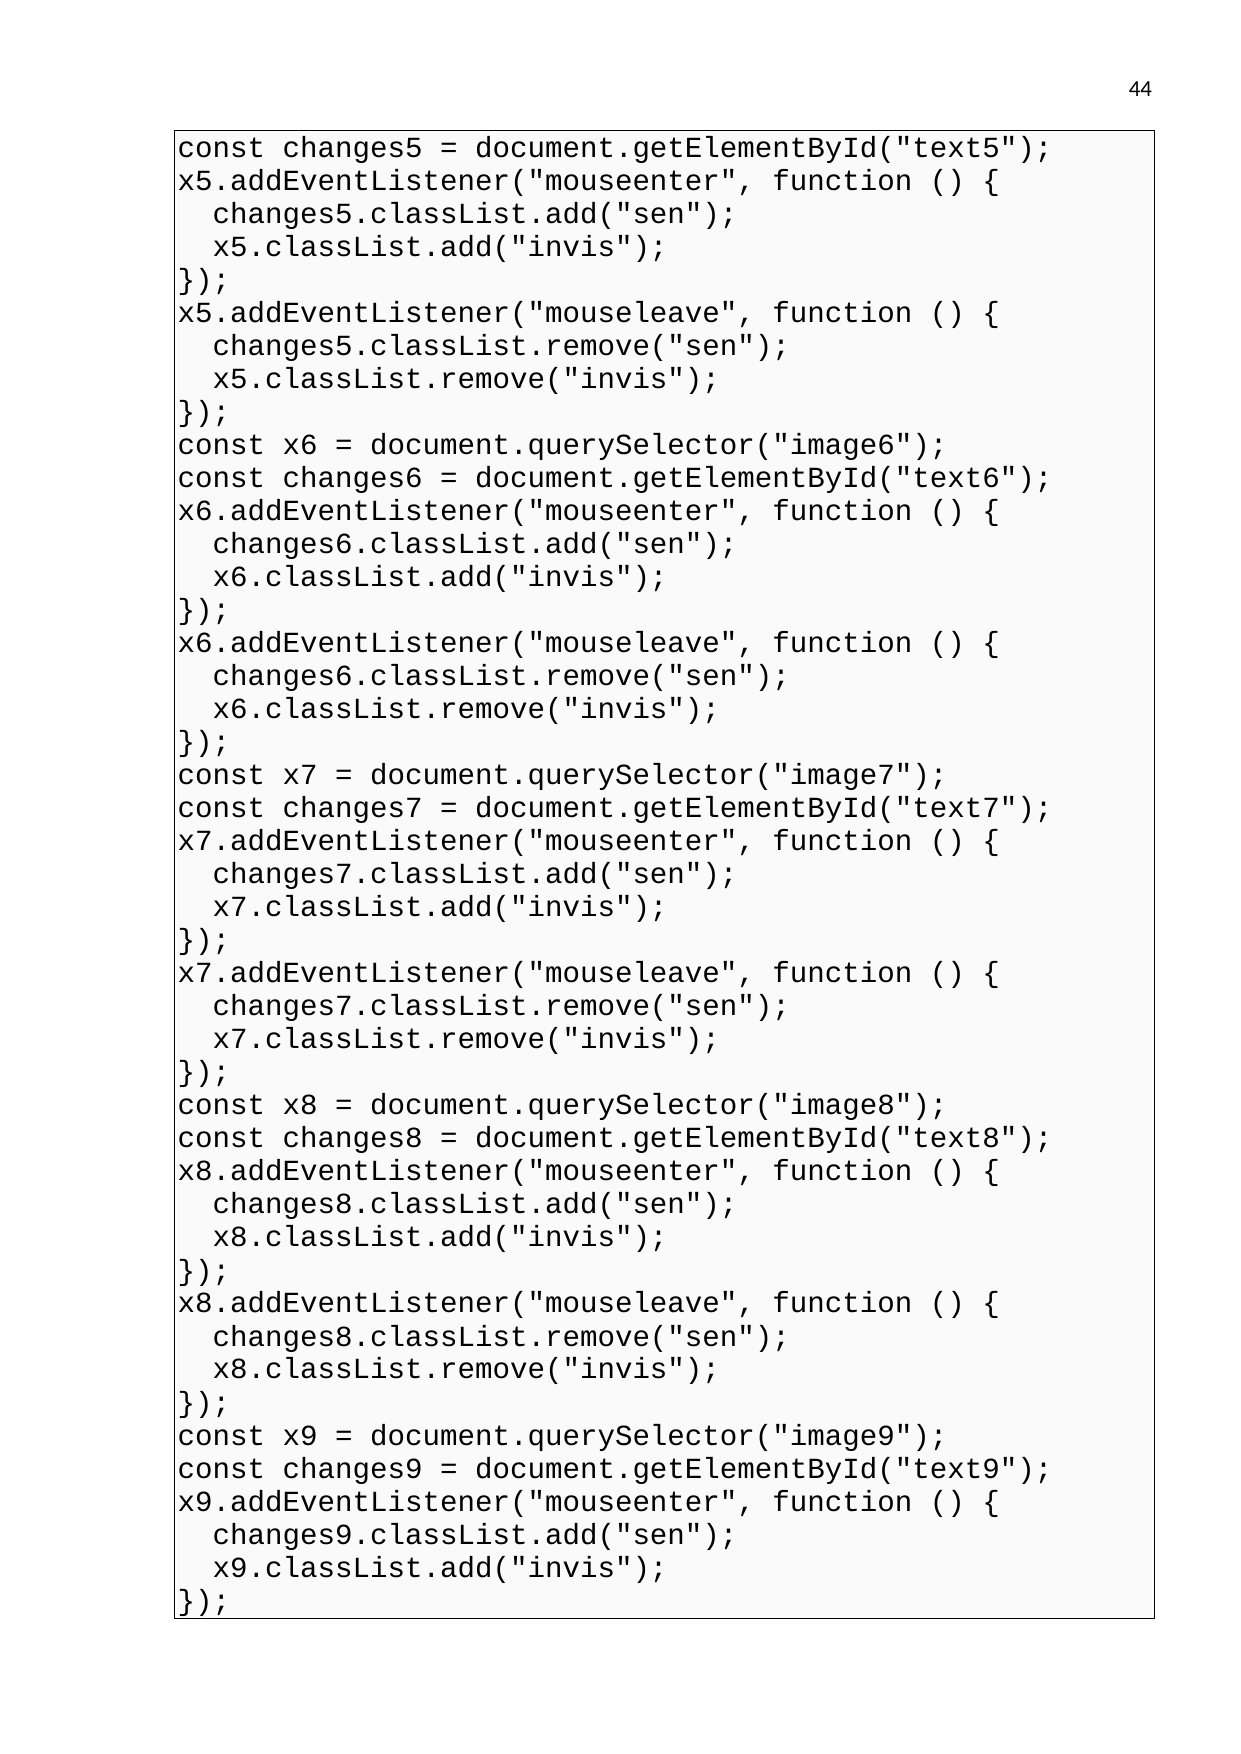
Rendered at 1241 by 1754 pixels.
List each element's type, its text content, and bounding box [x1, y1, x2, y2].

text x6.addEventListener("mouseleave", function () { [177, 628, 1152, 661]
text }); [177, 1388, 1152, 1421]
text x7.classList.remove("invis"); [177, 1024, 1152, 1057]
text x6.classList.add("invis"); [177, 562, 1152, 595]
text changes6.classList.remove("sen"); [177, 661, 1152, 694]
text }); [177, 397, 1152, 430]
text x9.addEventListener("mouseenter", function () { [177, 1487, 1152, 1520]
text const changes9 = document.getElementById("text9"); [177, 1454, 1152, 1487]
text changes5.classList.remove("sen"); [177, 331, 1152, 364]
text changes8.classList.remove("sen"); [177, 1322, 1152, 1355]
text x5.addEventListener("mouseenter", function () { [177, 166, 1152, 199]
text }); [177, 727, 1152, 760]
text x7.classList.add("invis"); [177, 892, 1152, 925]
text x8.classList.remove("invis"); [177, 1355, 1152, 1388]
text const changes7 = document.getElementById("text7"); [177, 793, 1152, 826]
text x5.classList.add("invis"); [177, 232, 1152, 265]
text changes6.classList.add("sen"); [177, 529, 1152, 562]
text x7.addEventListener("mouseenter", function () { [177, 826, 1152, 859]
text x6.classList.remove("invis"); [177, 694, 1152, 727]
text const x6 = document.querySelector("image6"); [177, 430, 1152, 463]
text x7.addEventListener("mouseleave", function () { [177, 958, 1152, 991]
text }); [177, 595, 1152, 628]
text }); [177, 1256, 1152, 1289]
text const x8 = document.querySelector("image8"); [177, 1091, 1152, 1123]
text }); [177, 1586, 1152, 1618]
text x5.addEventListener("mouseleave", function () { [177, 298, 1152, 331]
text const x9 = document.querySelector("image9"); [177, 1421, 1152, 1454]
text x6.addEventListener("mouseenter", function () { [177, 496, 1152, 529]
text x9.classList.add("invis"); [177, 1553, 1152, 1586]
text changes5.classList.add("sen"); [177, 199, 1152, 232]
text const changes8 = document.getElementById("text8"); [177, 1123, 1152, 1157]
text changes9.classList.add("sen"); [177, 1520, 1152, 1553]
text x8.addEventListener("mouseleave", function () { [177, 1289, 1152, 1322]
text changes7.classList.add("sen"); [177, 859, 1152, 892]
text changes8.classList.add("sen"); [177, 1189, 1152, 1223]
text const changes6 = document.getElementById("text6"); [177, 463, 1152, 496]
text }); [177, 925, 1152, 958]
text const x7 = document.querySelector("image7"); [177, 760, 1152, 793]
text x8.addEventListener("mouseenter", function () { [177, 1157, 1152, 1189]
text }); [177, 265, 1152, 298]
text const changes5 = document.getElementById("text5"); [175, 131, 1154, 166]
text x8.classList.add("invis"); [177, 1223, 1152, 1256]
text changes7.classList.remove("sen"); [177, 991, 1152, 1024]
text x5.classList.remove("invis"); [177, 364, 1152, 397]
text }); [177, 1057, 1152, 1091]
